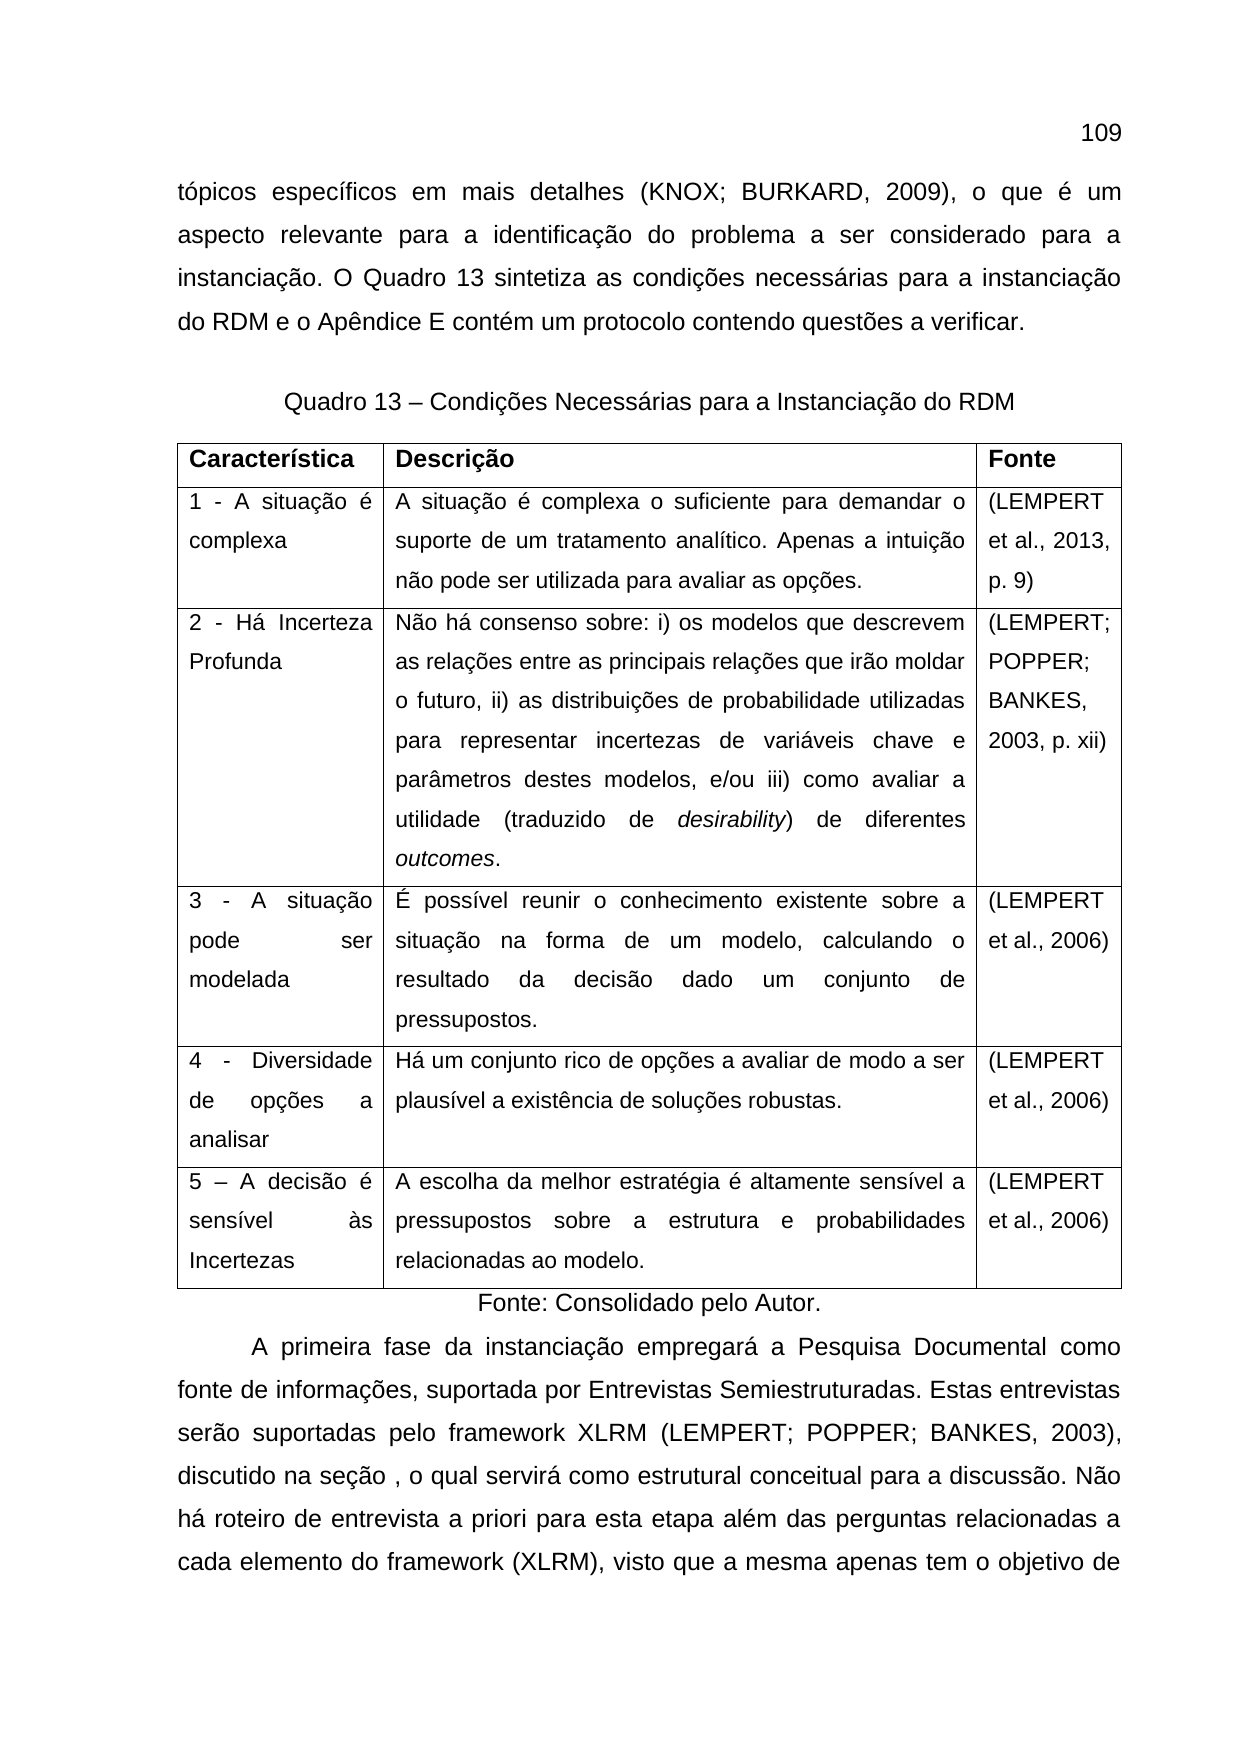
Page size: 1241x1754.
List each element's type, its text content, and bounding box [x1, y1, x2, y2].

table_cell É possível reunir o conhecimento existente sobre a situação na forma de um modelo, calculando o resultado da decisão dado um conjunto de pressupostos. [384, 887, 976, 1046]
table_header Fonte [977, 444, 1121, 487]
table_cell 3 - A situação pode ser modelada [178, 887, 383, 1046]
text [177, 1332, 1122, 1576]
table_header Descrição [384, 444, 976, 487]
text Quadro 13 – Condições Necessárias para a Instanciação do RDM [177, 387, 1122, 416]
table_cell 4 - Diversidade de opções a analisar [178, 1047, 383, 1167]
table_cell 5 – A decisão é sensível às Incertezas [178, 1168, 383, 1287]
table_cell A situação é complexa o suficiente para demandar o suporte de um tratamento analítico. Apenas a intuição não pode ser utilizada para avaliar as opções. [384, 488, 976, 607]
table_cell (LEMPERT et al., 2006) [977, 1168, 1121, 1287]
table_cell Há um conjunto rico de opções a avaliar de modo a ser plausível a existência de soluções robustas. [384, 1047, 976, 1167]
text Fonte: Consolidado pelo Autor. [177, 1289, 1122, 1317]
table_cell 2 - Há Incerteza Profunda [178, 609, 383, 886]
table_cell A escolha da melhor estratégia é altamente sensível a pressupostos sobre a estrutura e probabilidades relacionadas ao modelo. [384, 1168, 976, 1287]
table_header Característica [178, 444, 383, 487]
table_cell (LEMPERT et al., 2006) [977, 1047, 1121, 1167]
table_cell 1 - A situação é complexa [178, 488, 383, 607]
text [177, 177, 1122, 335]
table_cell (LEMPERT; POPPER; BANKES, 2003, p. xii) [977, 609, 1121, 886]
table_cell (LEMPERT et al., 2013, p. 9) [977, 488, 1121, 607]
table_cell Não há consenso sobre: i) os modelos que descrevem as relações entre as principais relações que irão moldar o futuro, ii) as distribuições de probabilidade utilizadas para representar incertezas de variáveis chave e parâmetros destes modelos, e/ou iii) como avaliar a utilidade (traduzido de desirability) de diferentes outcomes. [384, 609, 976, 886]
table_cell (LEMPERT et al., 2006) [977, 887, 1121, 1046]
